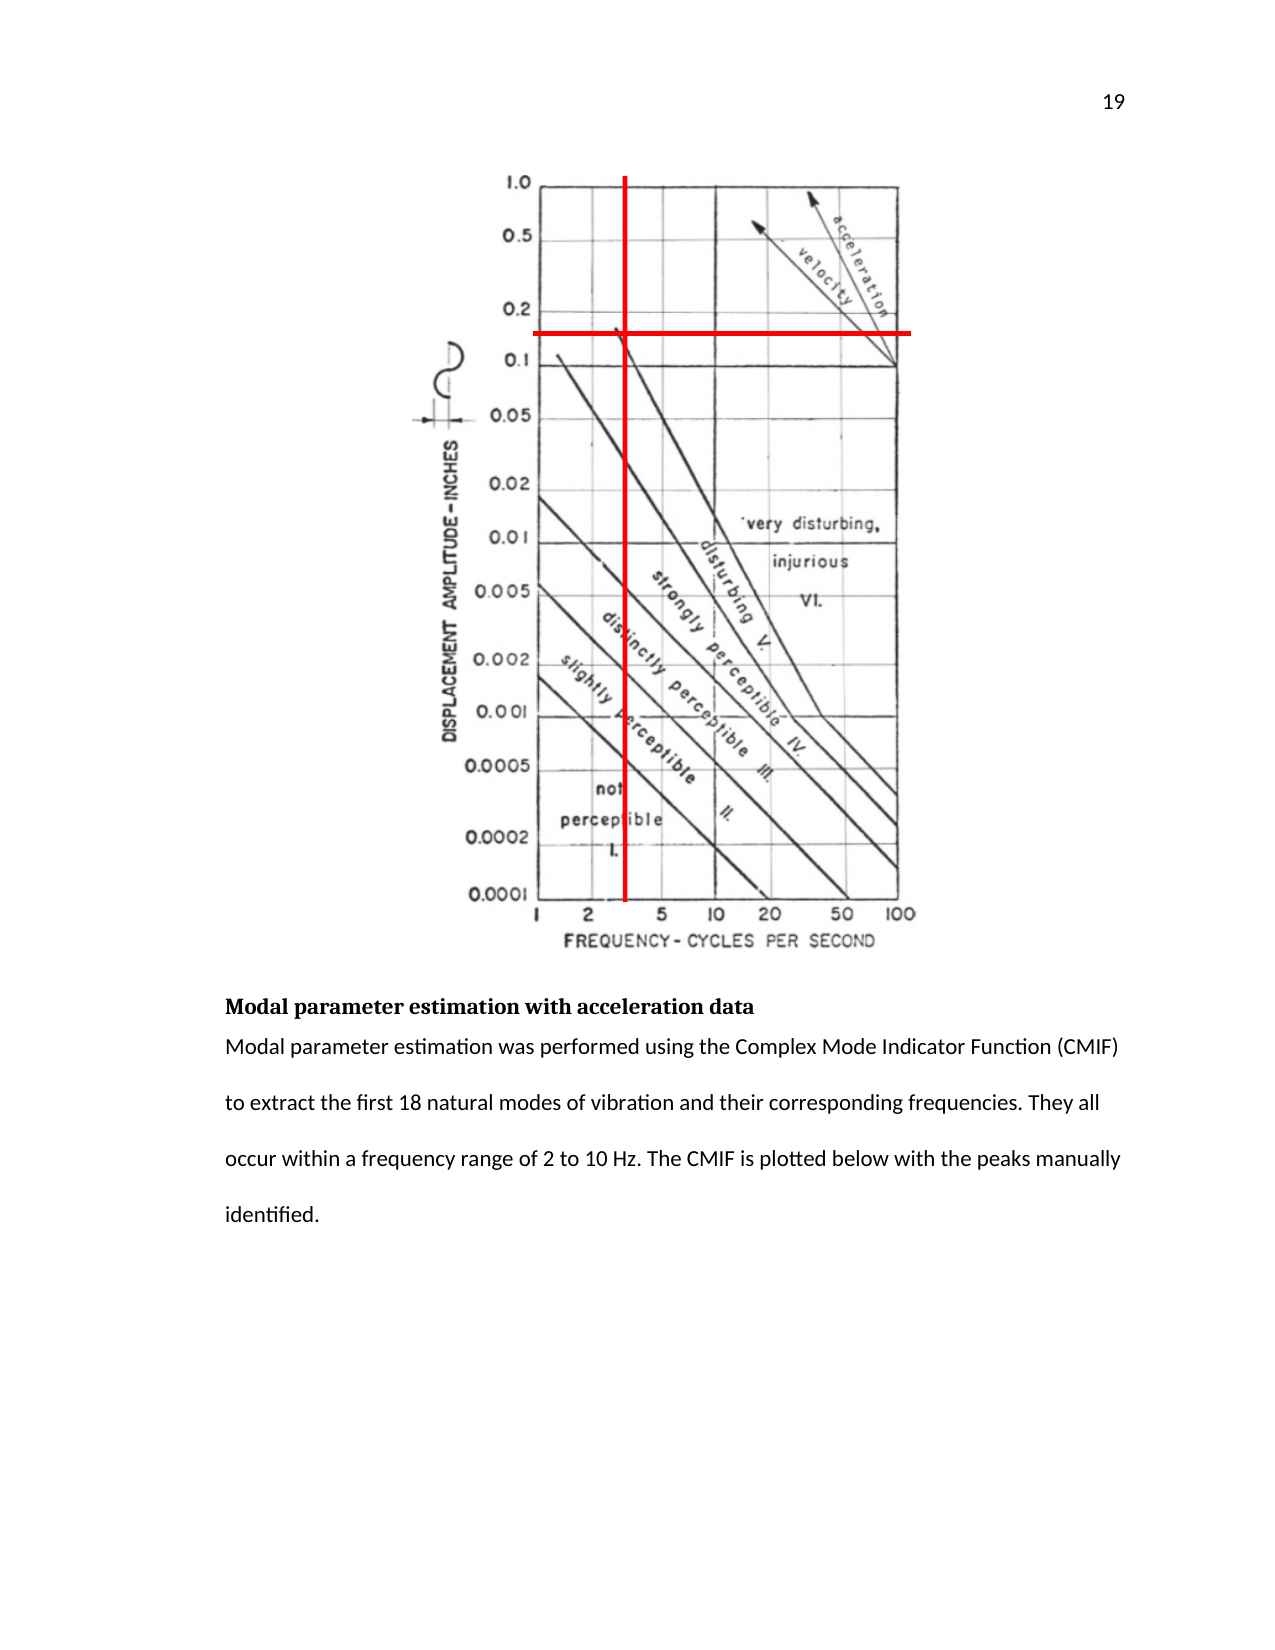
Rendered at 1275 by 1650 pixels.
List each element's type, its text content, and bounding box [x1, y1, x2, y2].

subtitle Modal parameter estimation with acceleration data [225, 993, 1125, 1020]
text Modal parameter estimation was performed using the Complex Mode Indicator Function (CMIF) to extract the first 18 natural modes of vibration and their corresponding frequencies. They all occur within a frequency range of 2 to 10 Hz. The CMIF is plotted below with the peaks manually identified. [225, 1032, 1125, 1228]
picture [412, 175, 938, 953]
